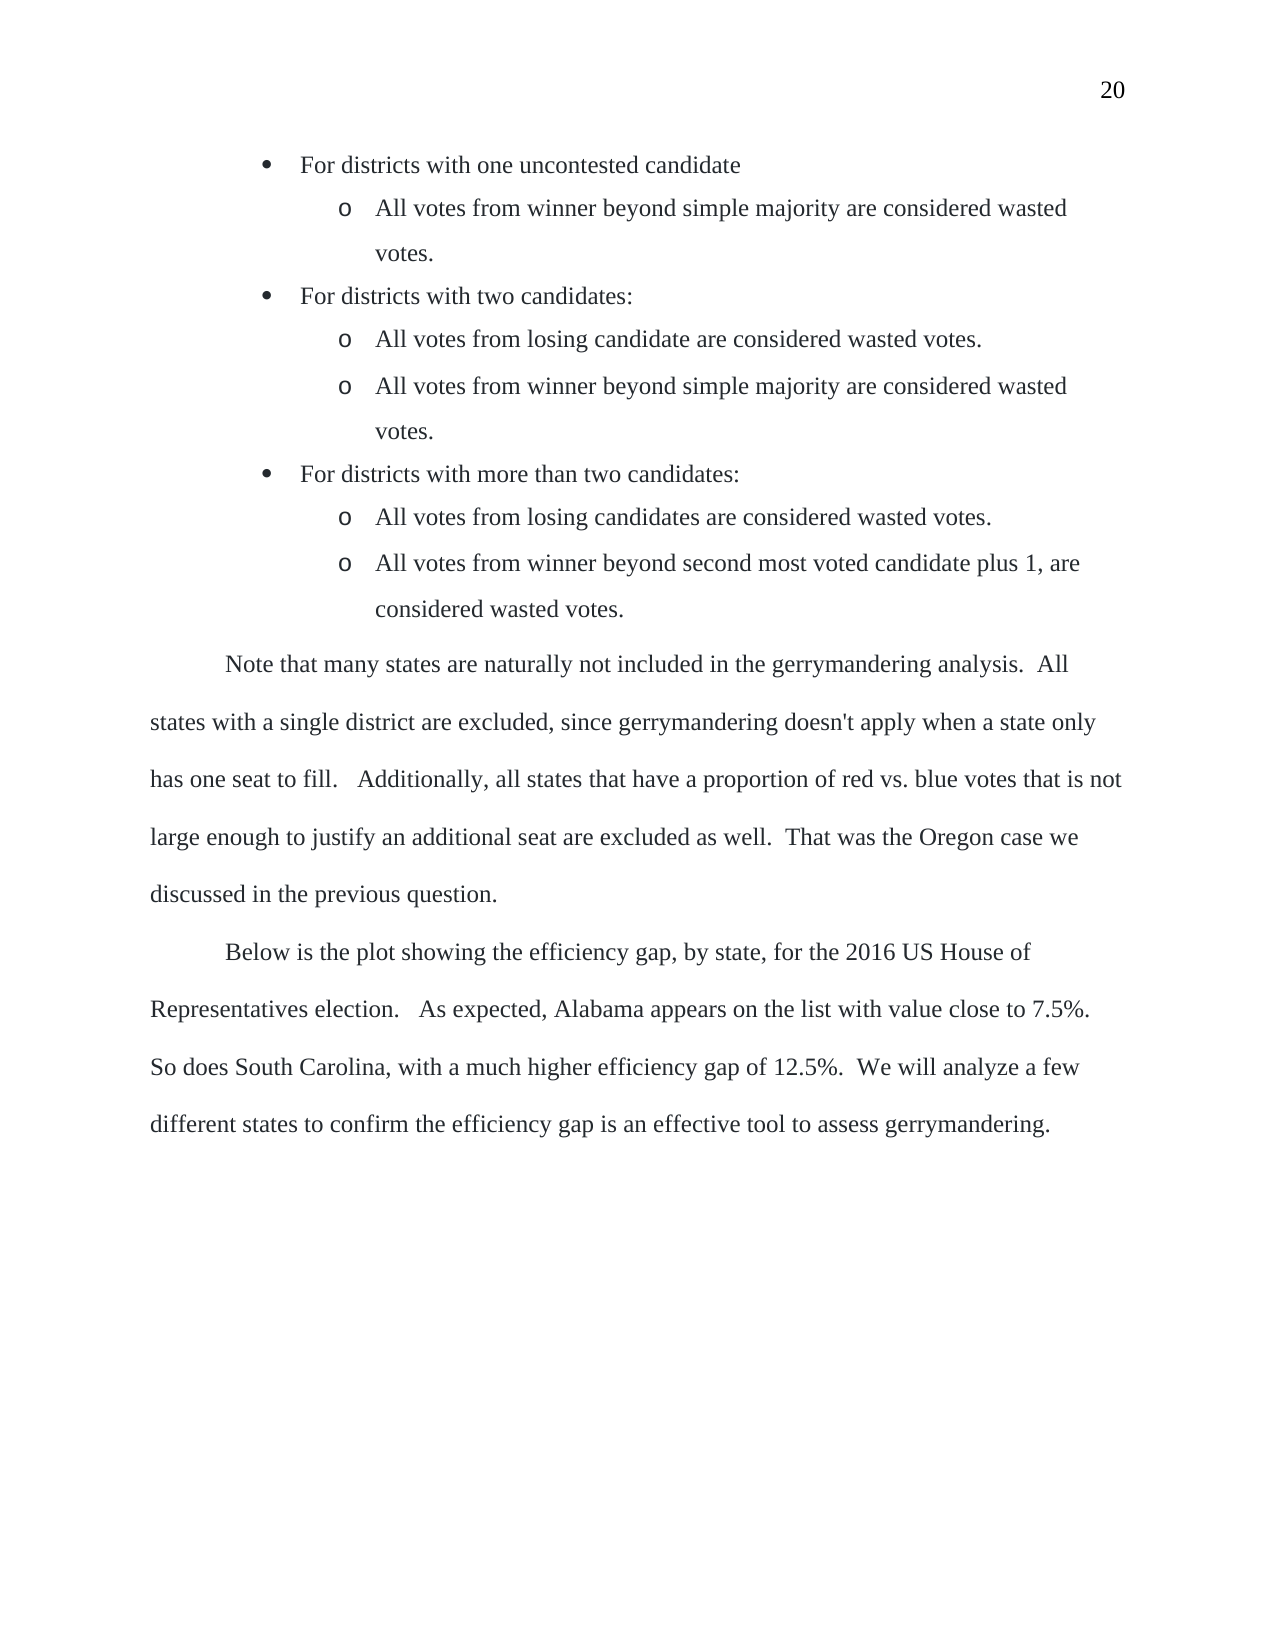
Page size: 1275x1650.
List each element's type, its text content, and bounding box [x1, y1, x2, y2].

list For districts with one uncontested candidate [262, 150, 1125, 179]
list For districts with more than two candidates: [262, 459, 1125, 488]
list For districts with two candidates: [262, 281, 1125, 310]
list All votes from losing candidate are considered wasted votes. [337, 324, 1125, 355]
text Note that many states are naturally not included in the gerrymandering analysis. All states with a single district are excluded, since gerrymandering doesn't apply when a state only has one seat to fill. Additionally, all states that have a proportion of red vs. blue votes that is not large enough to justify an additional seat are excluded as well. That was the Oregon case we discussed in the previous question. [150, 649, 1125, 908]
text Below is the plot showing the efficiency gap, by state, for the 2016 US House of Representatives election. As expected, Alabama appears on the list with value close to 7.5%. So does South Carolina, with a much higher efficiency gap of 12.5%. We will analyze a few different states to confirm the efficiency gap is an effective tool to assess gerrymandering. [150, 937, 1125, 1138]
list All votes from winner beyond simple majority are considered wasted votes. [337, 193, 1125, 267]
list All votes from losing candidates are considered wasted votes. [337, 502, 1125, 533]
list All votes from winner beyond simple majority are considered wasted votes. [337, 371, 1125, 445]
list All votes from winner beyond second most voted candidate plus 1, are considered wasted votes. [337, 548, 1125, 622]
